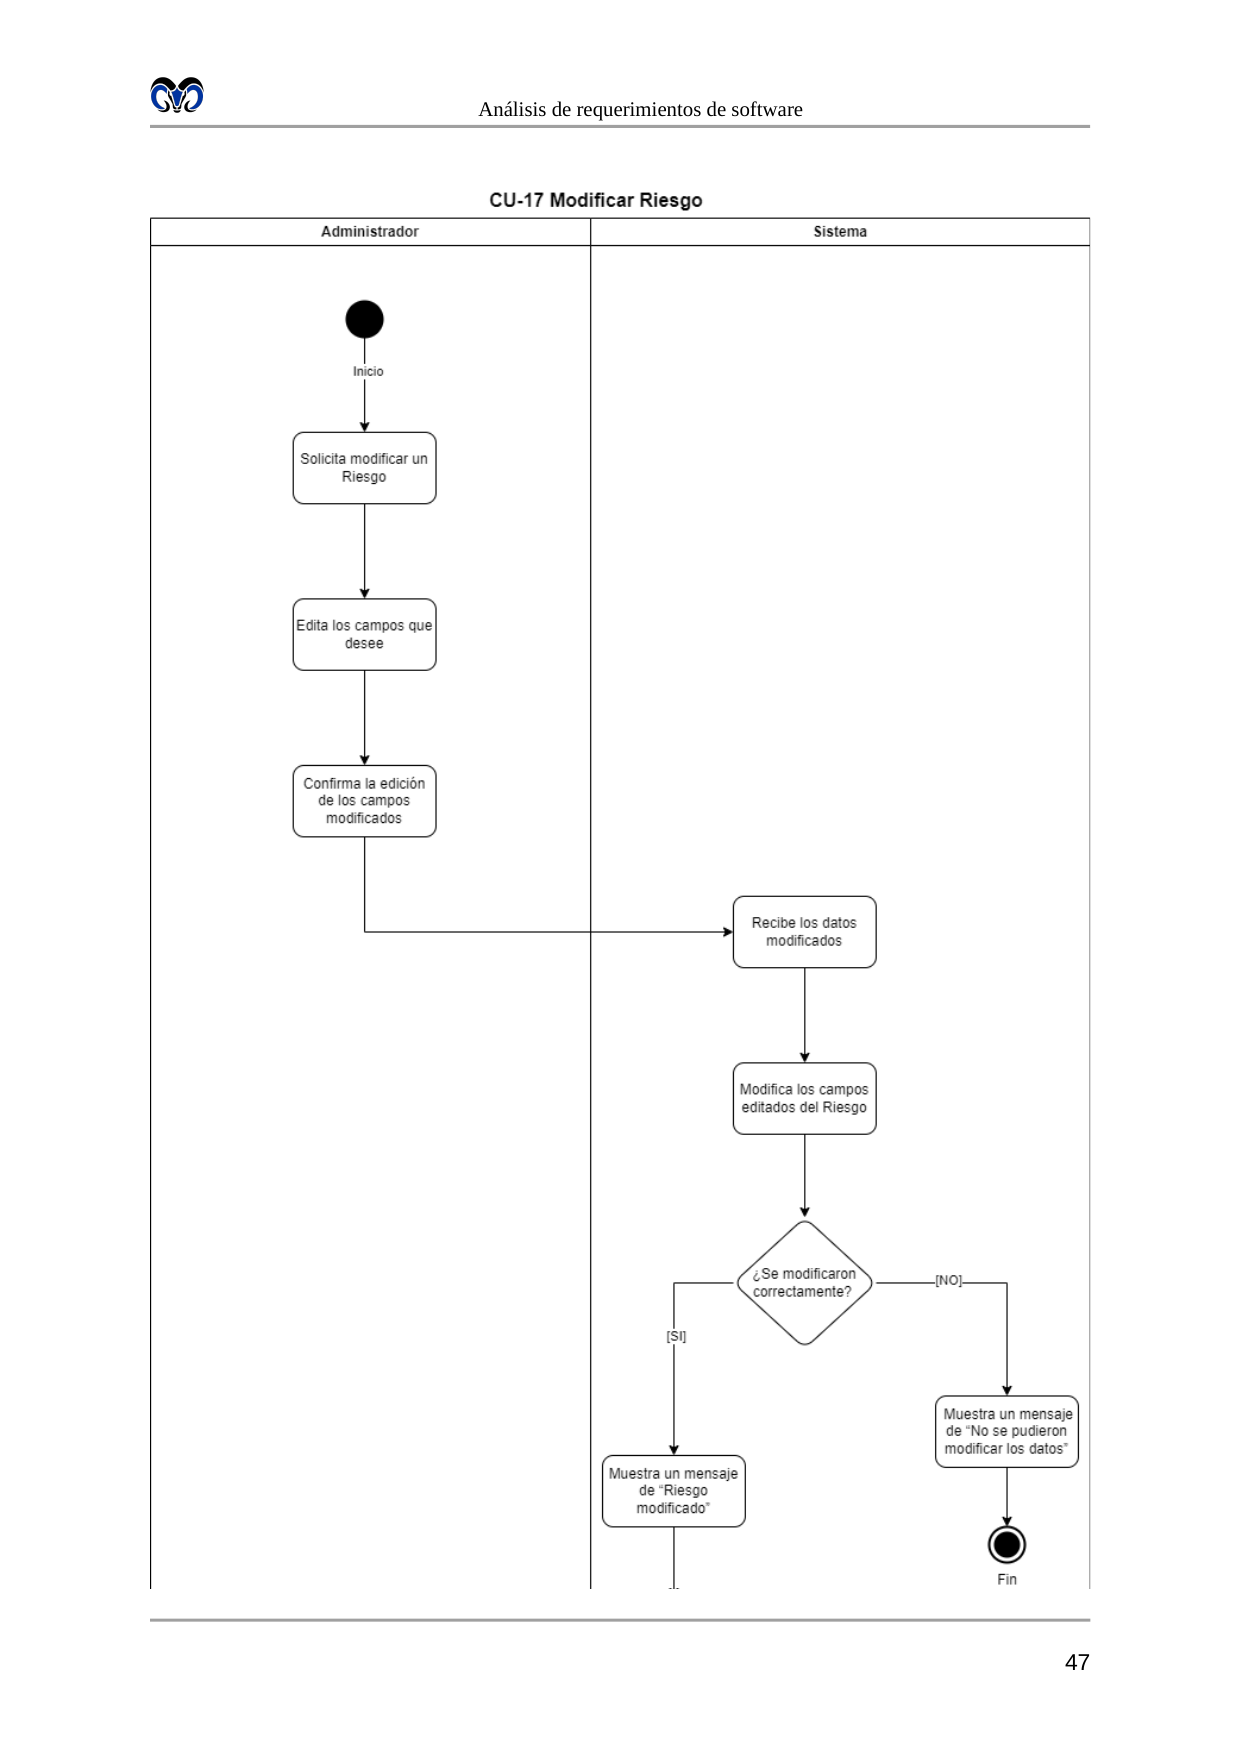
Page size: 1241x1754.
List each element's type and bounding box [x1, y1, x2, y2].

picture [150, 182, 1091, 1589]
picture [150, 75, 210, 117]
